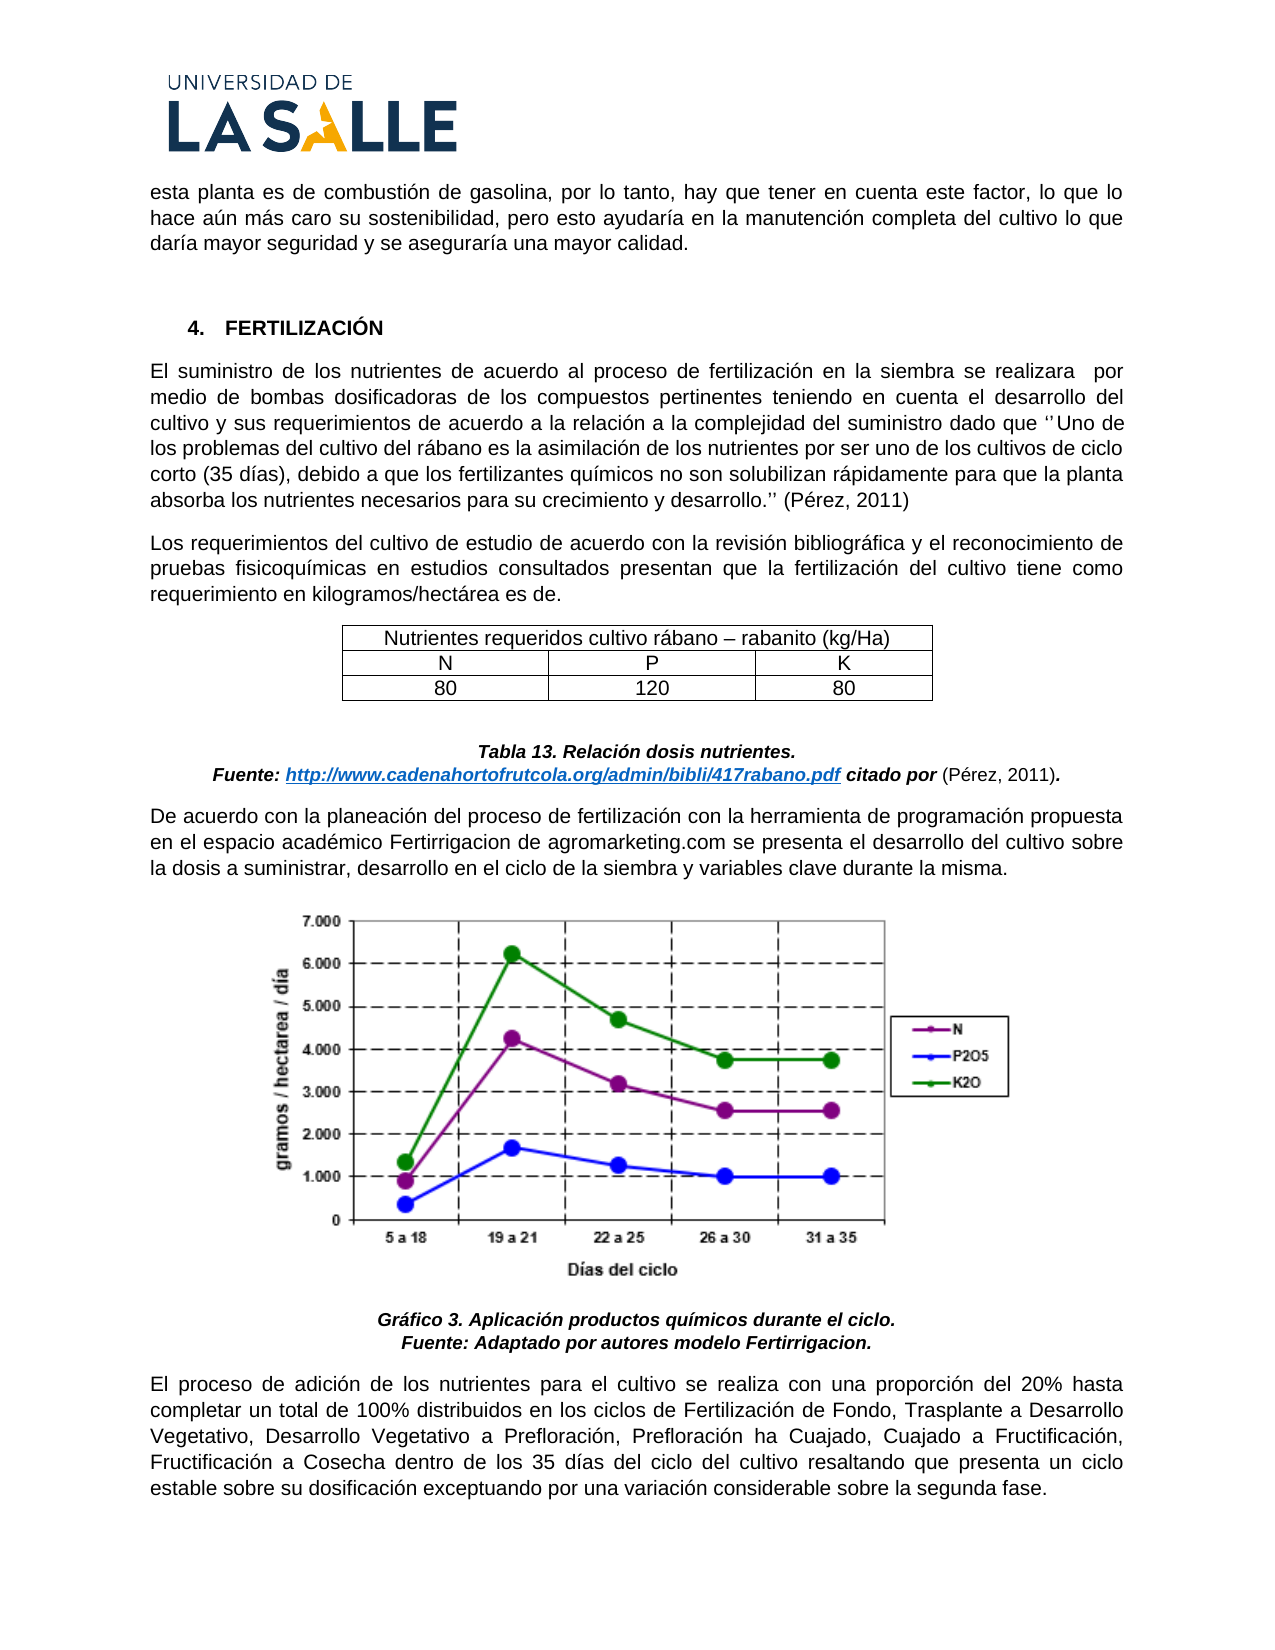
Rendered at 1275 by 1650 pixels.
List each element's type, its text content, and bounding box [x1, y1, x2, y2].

table_cell 80 [756, 676, 932, 699]
table_cell N [343, 651, 548, 674]
text El suministro de los nutrientes de acuerdo al proceso de fertilización en la siembra se realizara por medio de bombas dosificadoras de los compuestos pertinentes teniendo en cuenta el desarrollo del cultivo y sus requerimientos de acuerdo a la relación a la complejidad del suministro dado que ‘’Uno de los problemas del cultivo del rábano es la asimilación de los nutrientes por ser uno de los cultivos de ciclo corto (35 días), debido a que los fertilizantes químicos no son solubilizan rápidamente para que la planta absorba los nutrientes necesarios para su crecimiento y desarrollo.’’ [150, 359, 1125, 512]
table_cell K [756, 651, 932, 674]
text El proceso de adición de los nutrientes para el cultivo se realiza con una proporción del 20% hasta completar un total de 100% distribuidos en los ciclos de Fertilización de Fondo, Trasplante a Desarrollo Vegetativo, Desarrollo Vegetativo a Prefloración, Prefloración ha Cuajado, Cuajado a Fructificación, Fructificación a Cosecha dentro de los 35 días del ciclo del cultivo resaltando que presenta un ciclo estable sobre su dosificación exceptuando por una variación considerable sobre la segunda fase. [150, 1372, 1125, 1499]
table_cell 80 [343, 676, 548, 699]
text Tabla 13. Relación dosis nutrientes. Fuente: http://www.cadenahortofrutcola.org/admin/bibli/417rabano.pdf citado por . [150, 741, 1125, 785]
table_cell 120 [549, 676, 755, 699]
text De acuerdo con la planeación del proceso de fertilización con la herramienta de programación propuesta en el espacio académico Fertirrigacion de agromarketing.com se presenta el desarrollo del cultivo sobre la dosis a suministrar, desarrollo en el ciclo de la siembra y variables clave durante la misma. [150, 804, 1125, 879]
table_header Nutrientes requeridos cultivo rábano – rabanito (kg/Ha) [343, 626, 932, 649]
list FERTILIZACIÓN [187, 316, 1125, 340]
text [150, 179, 1125, 255]
table_cell P [549, 651, 755, 674]
text Gráfico 3. Aplicación productos químicos durante el ciclo. Fuente: Adaptado por autores modelo Fertirrigacion. [150, 1309, 1125, 1354]
text Los requerimientos del cultivo de estudio de acuerdo con la revisión bibliográfica y el reconocimiento de pruebas fisicoquímicas en estudios consultados presentan que la fertilización del cultivo tiene como requerimiento en kilogramos/hectárea es de. [150, 530, 1125, 606]
